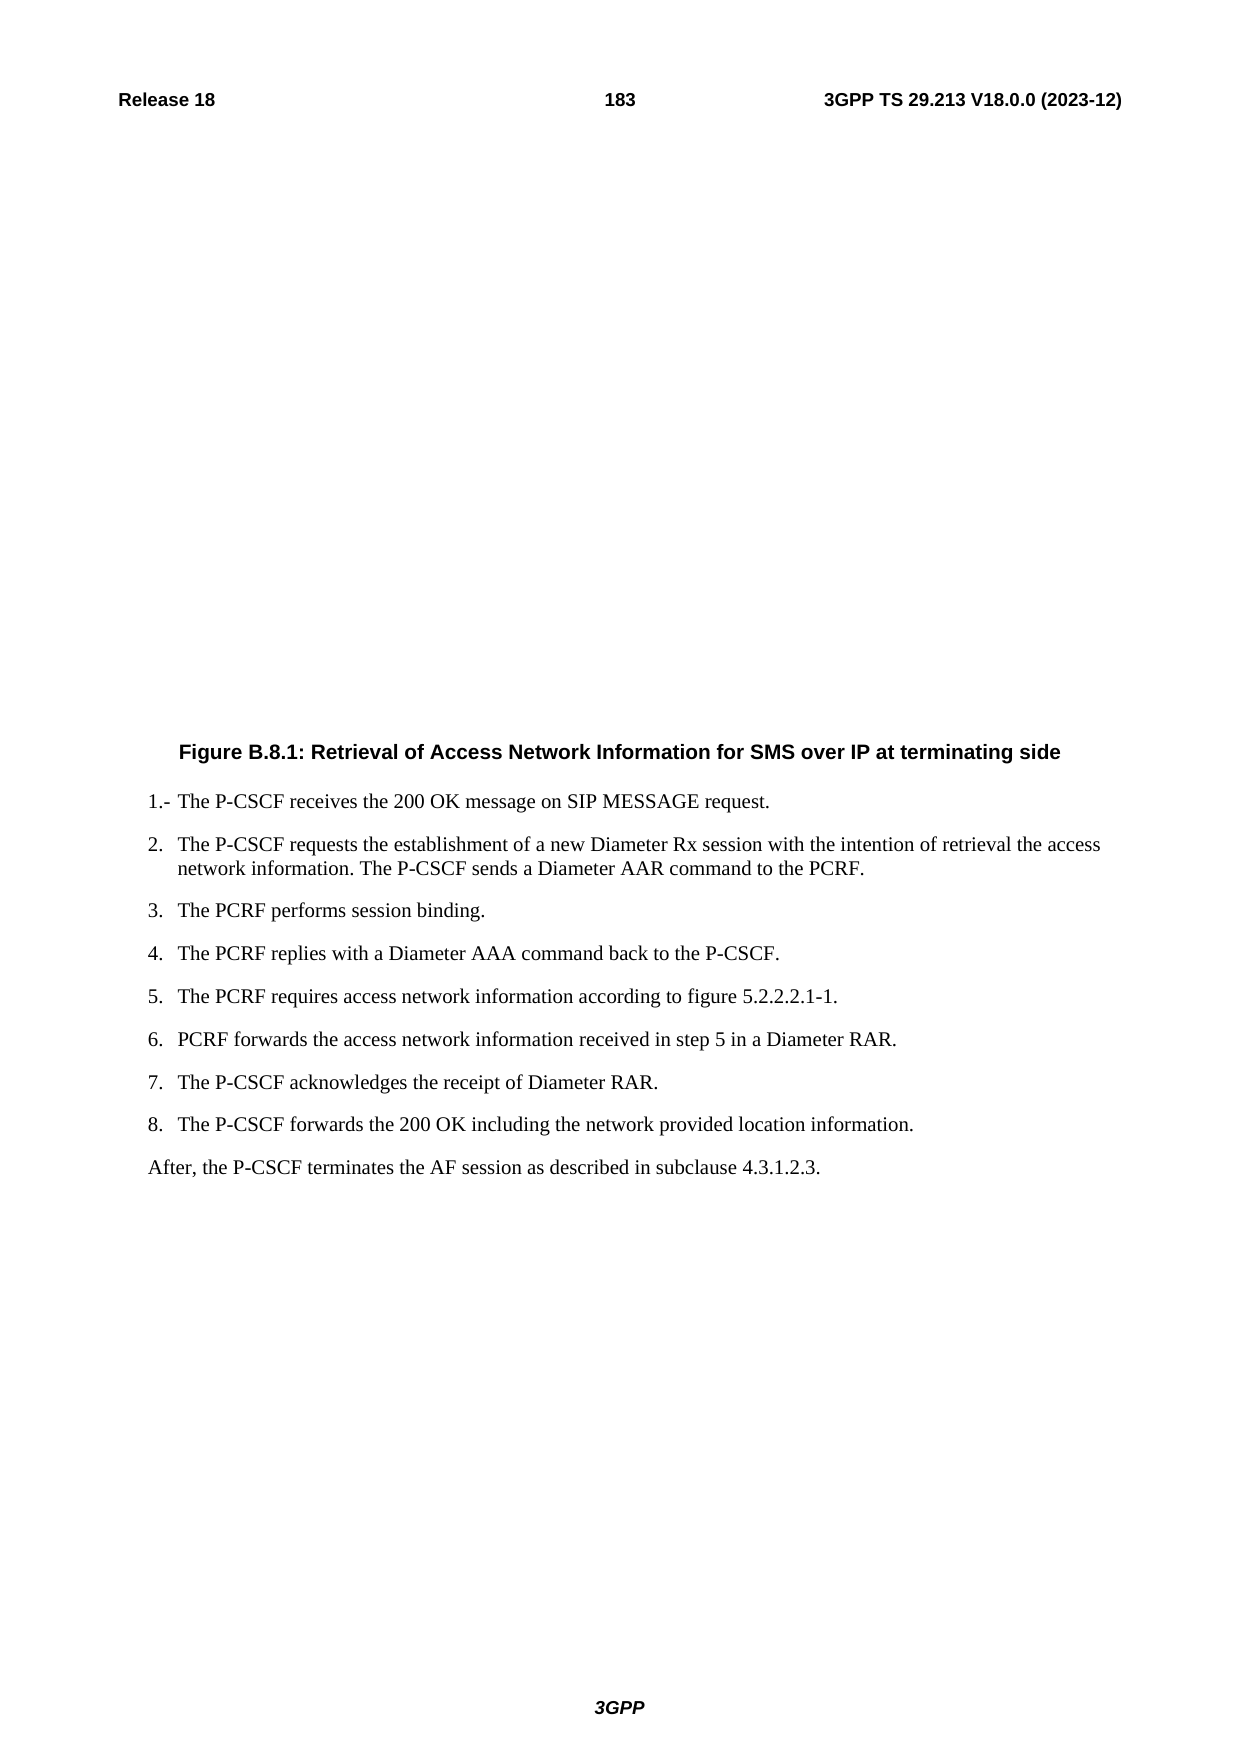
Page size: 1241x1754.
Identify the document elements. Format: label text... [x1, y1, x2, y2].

text 4. The PCRF replies with a Diameter AAA command back to the P-CSCF. [148, 941, 1122, 965]
text 6. PCRF forwards the access network information received in step 5 in a Diameter RAR. [148, 1027, 1122, 1051]
text 3. The PCRF performs session binding. [148, 898, 1122, 922]
text 7. The P-CSCF acknowledges the receipt of Diameter RAR. [148, 1069, 1122, 1094]
text After, the P-CSCF terminates the AF session as described in subclause 4.3.1.2.3. [148, 1155, 1122, 1179]
text 1.- The P-CSCF receives the 200 OK message on SIP MESSAGE request. [148, 789, 1122, 813]
text 5. The PCRF requires access network information according to figure 5.2.2.2.1-1. [148, 984, 1122, 1008]
text Figure B.8.1: Retrieval of Access Network Information for SMS over IP at terminating side [118, 740, 1122, 764]
text 2. The P-CSCF requests the establishment of a new Diameter Rx session with the intention of retrieval the access network information. The P-CSCF sends a Diameter AAR command to the PCRF. [148, 831, 1122, 879]
text 8. The P-CSCF forwards the 200 OK including the network provided location information. [148, 1112, 1122, 1136]
